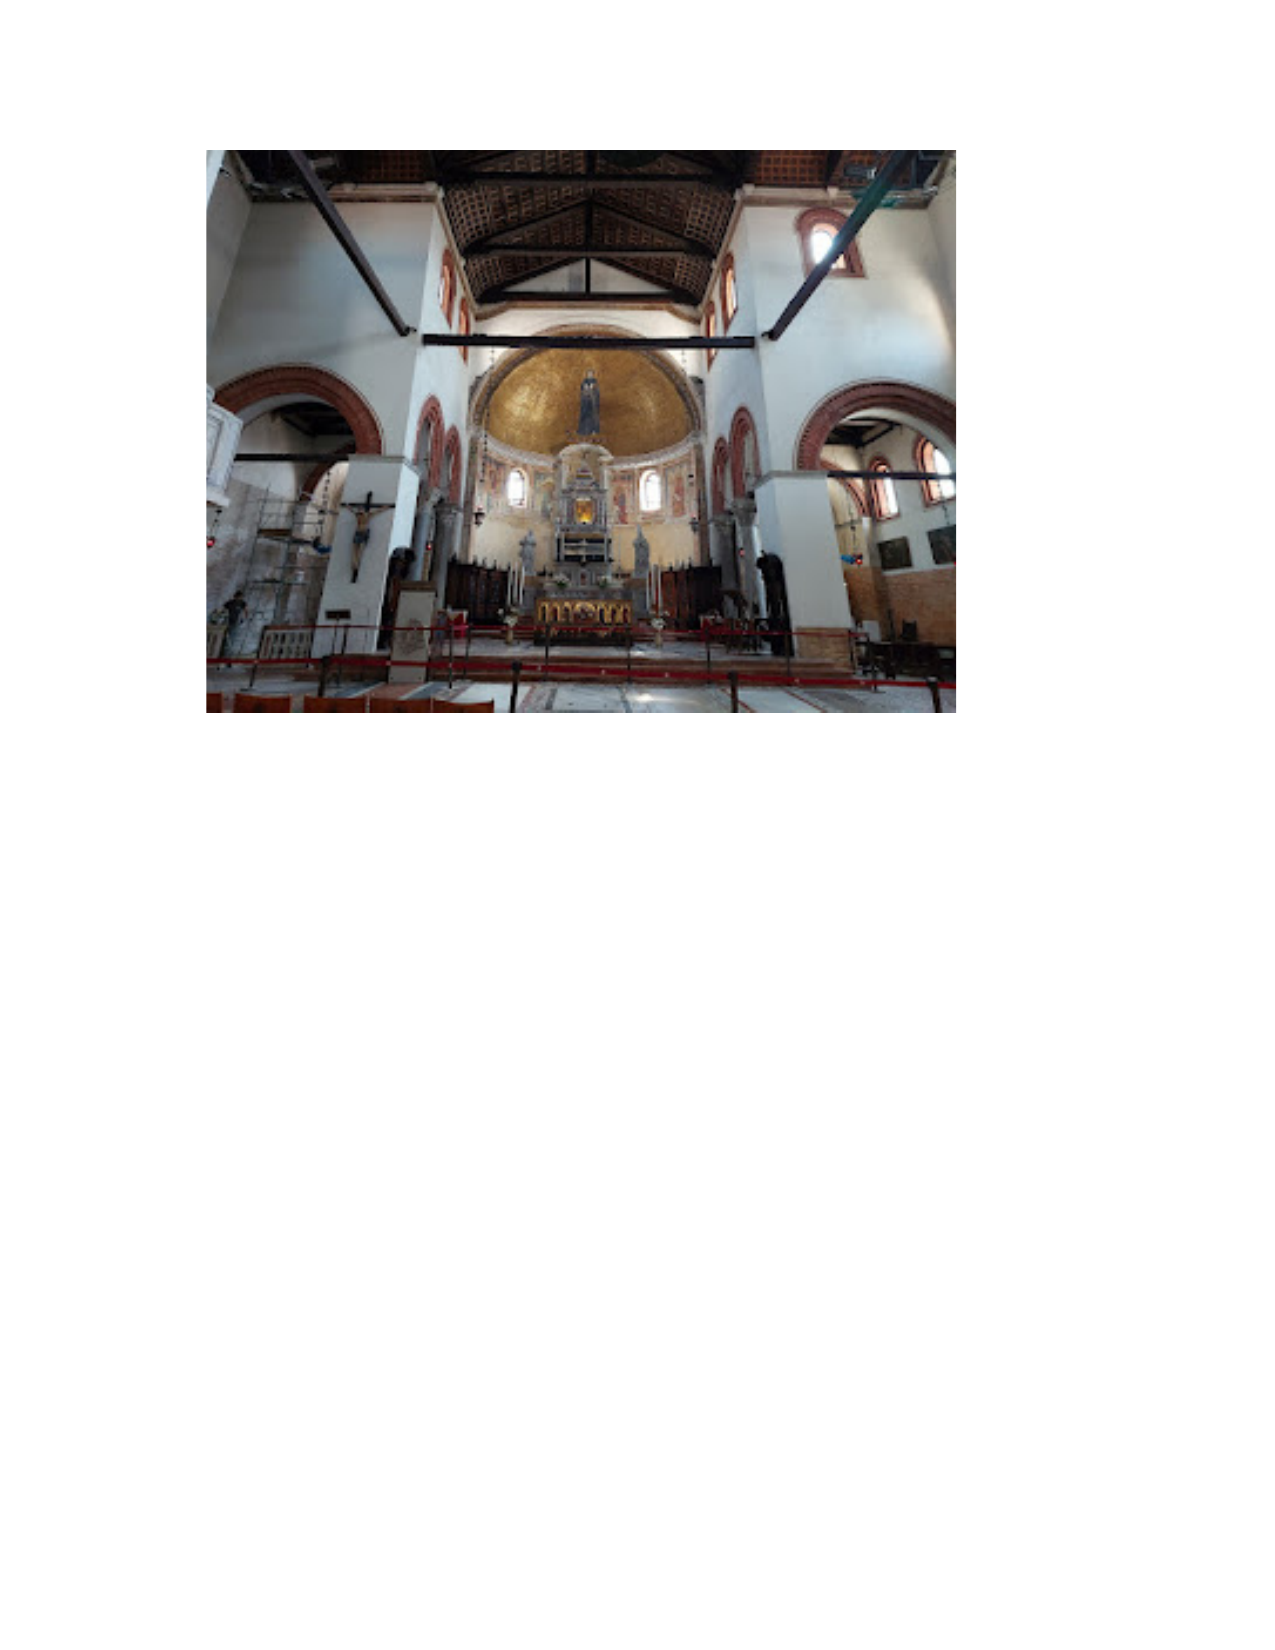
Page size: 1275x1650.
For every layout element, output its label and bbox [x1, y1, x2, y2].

picture [206, 150, 957, 713]
